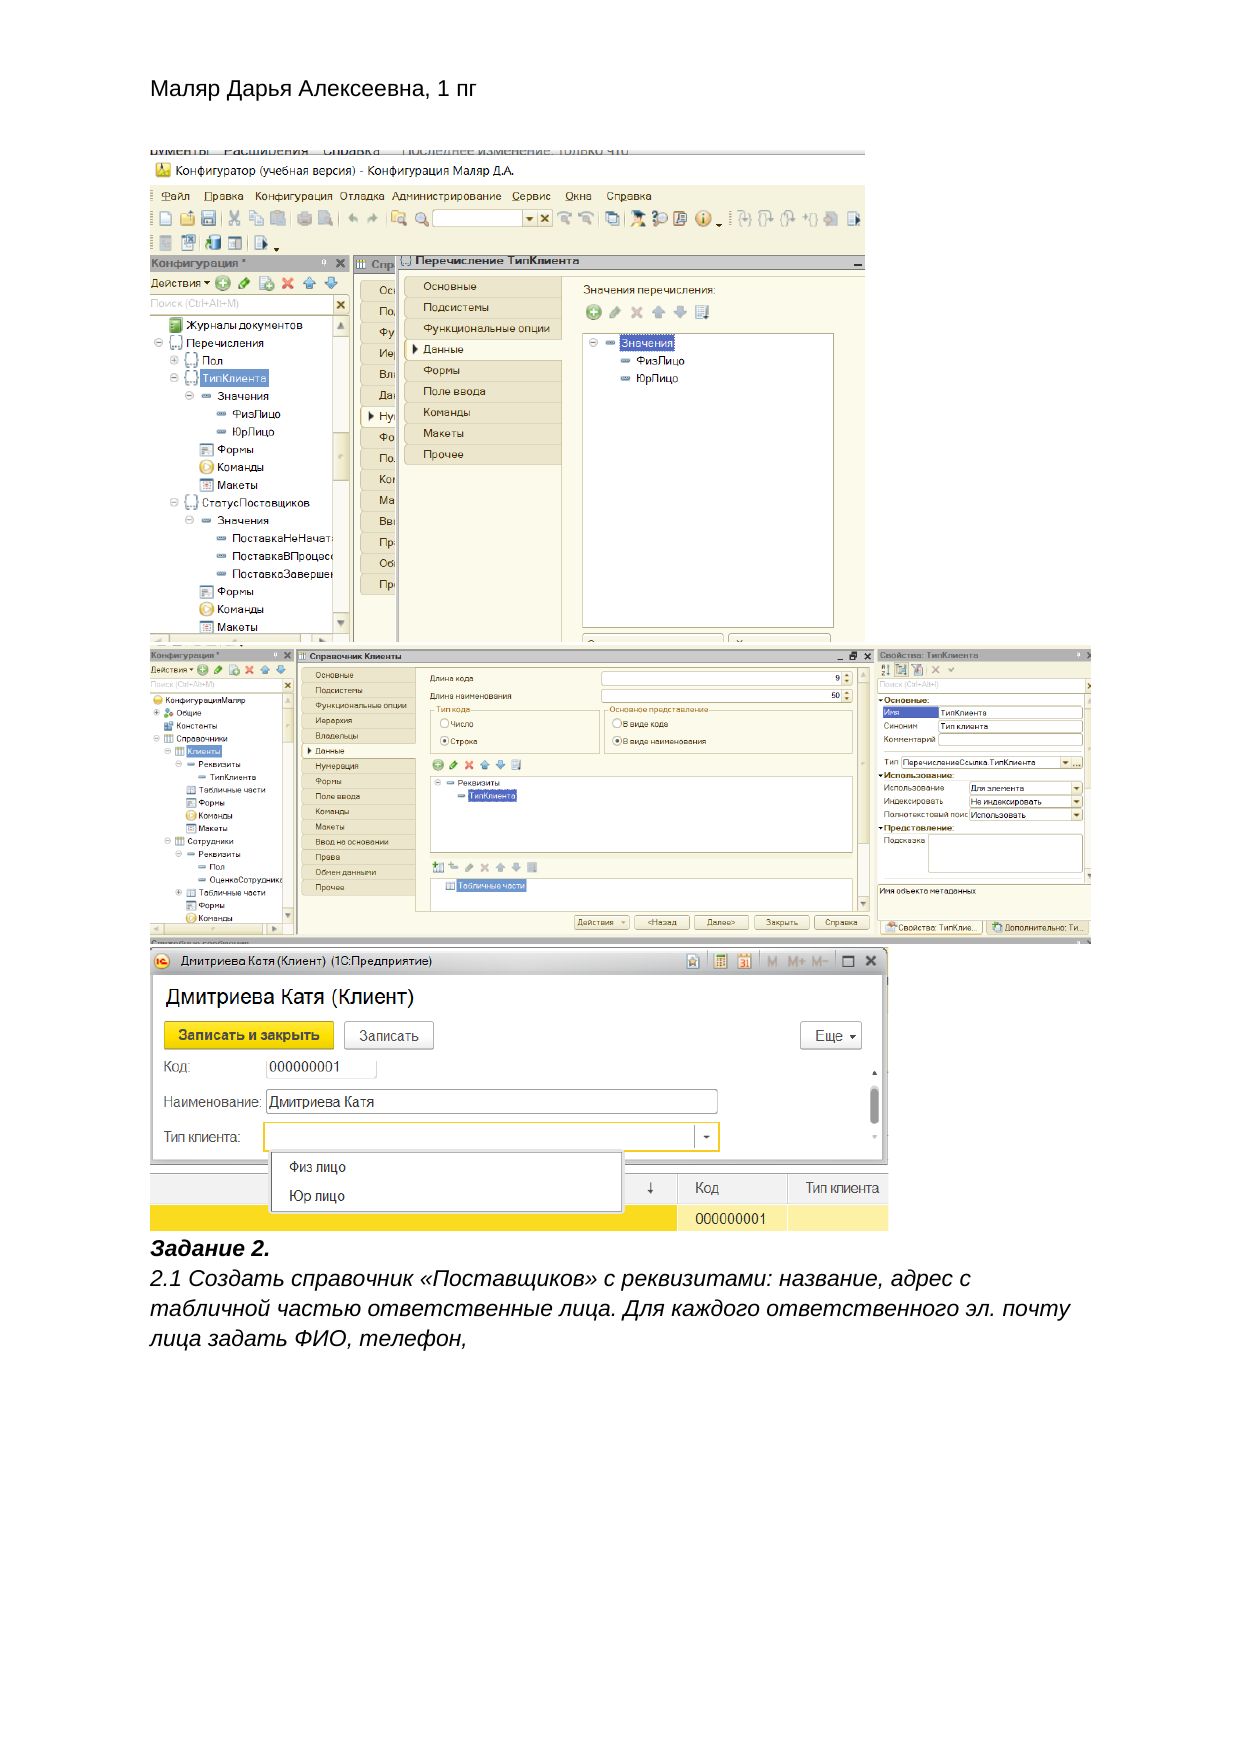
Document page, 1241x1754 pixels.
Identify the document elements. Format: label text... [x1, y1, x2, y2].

text 2.1 Создать справочник «Поставщиков» с реквизитами: название, адрес с табличной частью ответственные лица. Для каждого ответственного эл. почту лица задать ФИО, телефон, [150, 1265, 1090, 1351]
picture [150, 645, 1091, 944]
text Задание 2. [150, 1234, 1090, 1261]
picture [150, 150, 865, 642]
picture [150, 947, 889, 1231]
